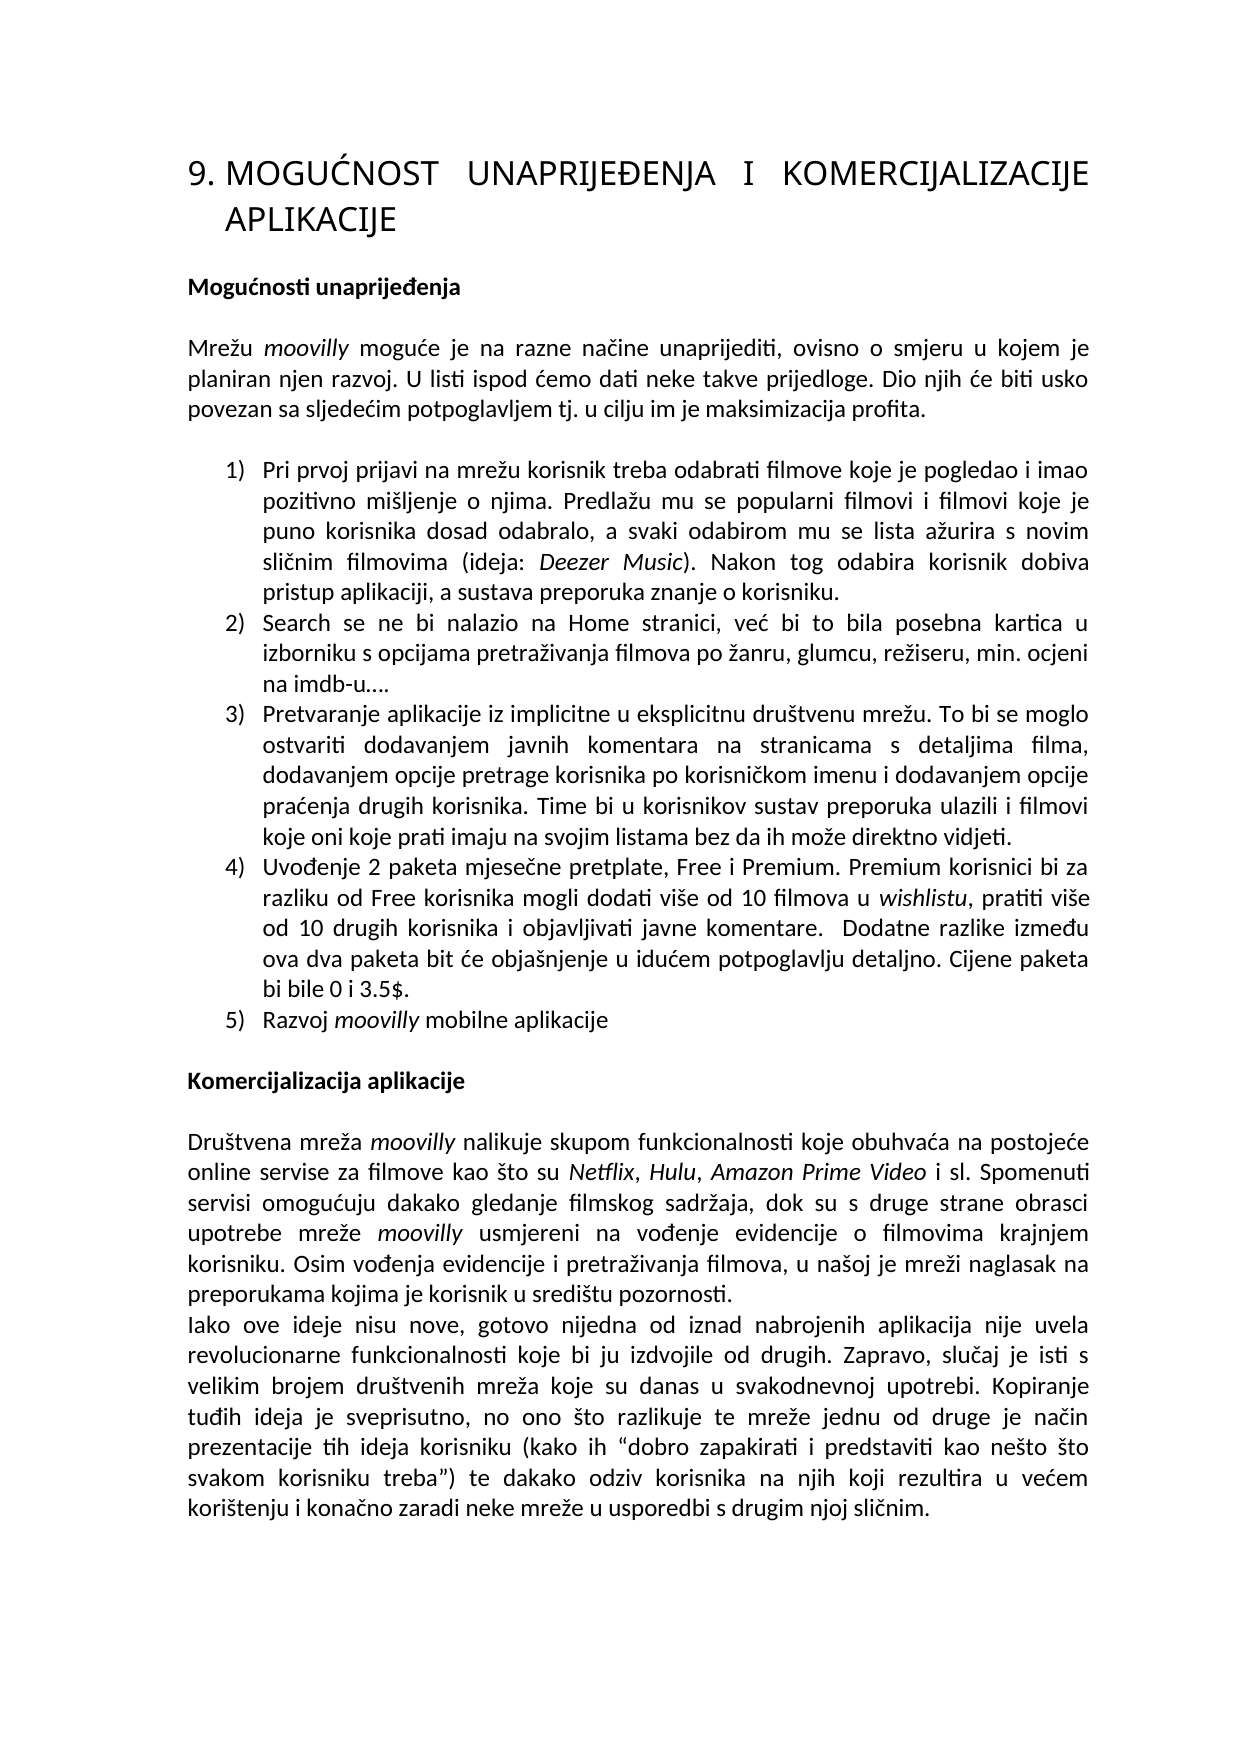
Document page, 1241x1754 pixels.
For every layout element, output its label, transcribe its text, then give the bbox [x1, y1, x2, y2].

list Pretvaranje aplikacije iz implicitne u eksplicitnu društvenu mrežu. To bi se moglo ostvariti dodavanjem javnih komentara na stranicama s detaljima filma, dodavanjem opcije pretrage korisnika po korisničkom imenu i dodavanjem opcije praćenja drugih korisnika. Time bi u korisnikov sustav preporuka ulazili i filmovi koje oni koje prati imaju na svojim listama bez da ih može direktno vidjeti. [225, 699, 1090, 851]
text Komercijalizacija aplikacije [187, 1065, 1090, 1095]
list Razvoj moovilly mobilne aplikacije [225, 1004, 1090, 1034]
list Uvođenje 2 paketa mjesečne pretplate, Free i Premium. Premium korisnici bi za razliku od Free korisnika mogli dodati više od 10 filmova u wishlistu, pratiti više od 10 drugih korisnika i objavljivati javne komentare. Dodatne razlike između ova dva paketa bit će objašnjenje u idućem potpoglavlju detaljno. Cijene paketa bi bile 0 i 3.5$. [225, 851, 1090, 1004]
text Iako ove ideje nisu nove, gotovo nijedna od iznad nabrojenih aplikacija nije uvela revolucionarne funkcionalnosti koje bi ju izdvojile od drugih. Zapravo, slučaj je isti s velikim brojem društvenih mreža koje su danas u svakodnevnoj upotrebi. Kopiranje tuđih ideja je sveprisutno, no ono što razlikuje te mreže jednu od druge je način prezentacije tih ideja korisniku (kako ih “dobro zapakirati i predstaviti kao nešto što svakom korisniku treba”) te dakako odziv korisnika na njih koji rezultira u većem korištenju i konačno zaradi neke mreže u usporedbi s drugim njoj sličnim. [187, 1309, 1090, 1523]
text Mogućnosti unaprijeđenja [187, 271, 1090, 302]
subtitle MOGUĆNOST UNAPRIJEĐENJA I KOMERCIJALIZACIJE APLIKACIJE [187, 150, 1090, 241]
list Search se ne bi nalazio na Home stranici, već bi to bila posebna kartica u izborniku s opcijama pretraživanja filmova po žanru, glumcu, režiseru, min. ocjeni na imdb-u…. [225, 607, 1090, 699]
list Pri prvoj prijavi na mrežu korisnik treba odabrati filmove koje je pogledao i imao pozitivno mišljenje o njima. Predlažu mu se popularni filmovi i filmovi koje je puno korisnika dosad odabralo, a svaki odabirom mu se lista ažurira s novim sličnim filmovima (ideja: Deezer Music). Nakon tog odabira korisnik dobiva pristup aplikaciji, a sustava preporuka znanje o korisniku. [225, 454, 1090, 607]
text Društvena mreža moovilly nalikuje skupom funkcionalnosti koje obuhvaća na postojeće online servise za filmove kao što su Netflix, Hulu, Amazon Prime Video i sl. Spomenuti servisi omogućuju dakako gledanje filmskog sadržaja, dok su s druge strane obrasci upotrebe mreže moovilly usmjereni na vođenje evidencije o filmovima krajnjem korisniku. Osim vođenja evidencije i pretraživanja filmova, u našoj je mreži naglasak na preporukama kojima je korisnik u središtu pozornosti. [187, 1126, 1090, 1309]
text Mrežu moovilly moguće je na razne načine unaprijediti, ovisno o smjeru u kojem je planiran njen razvoj. U listi ispod ćemo dati neke takve prijedloge. Dio njih će biti usko povezan sa sljedećim potpoglavljem tj. u cilju im je maksimizacija profita. [187, 332, 1090, 424]
